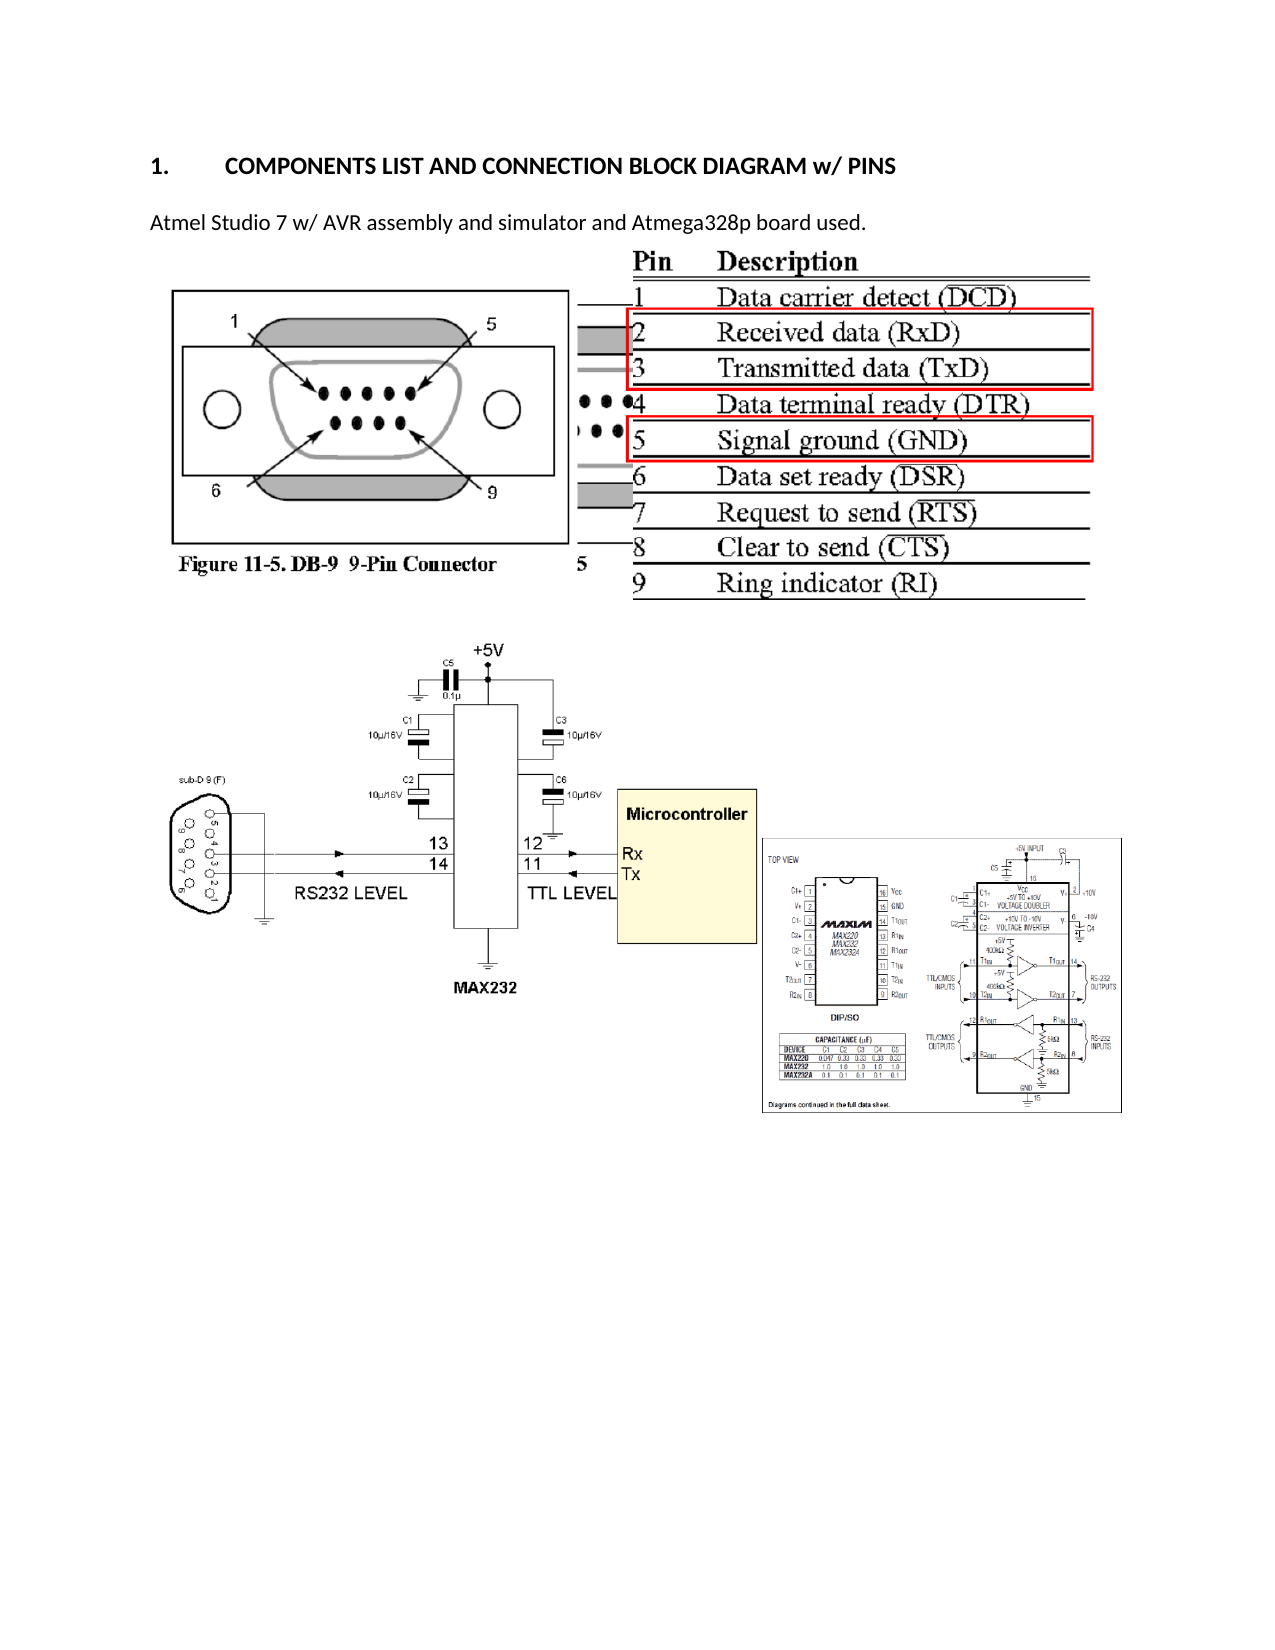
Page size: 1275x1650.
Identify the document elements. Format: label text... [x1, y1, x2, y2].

picture [150, 236, 1125, 1129]
text Atmel Studio 7 w/ AVR assembly and simulator and Atmega328p board used. [150, 208, 1125, 236]
list COMPONENTS LIST AND CONNECTION BLOCK DIAGRAM w/ PINS [150, 150, 1125, 181]
